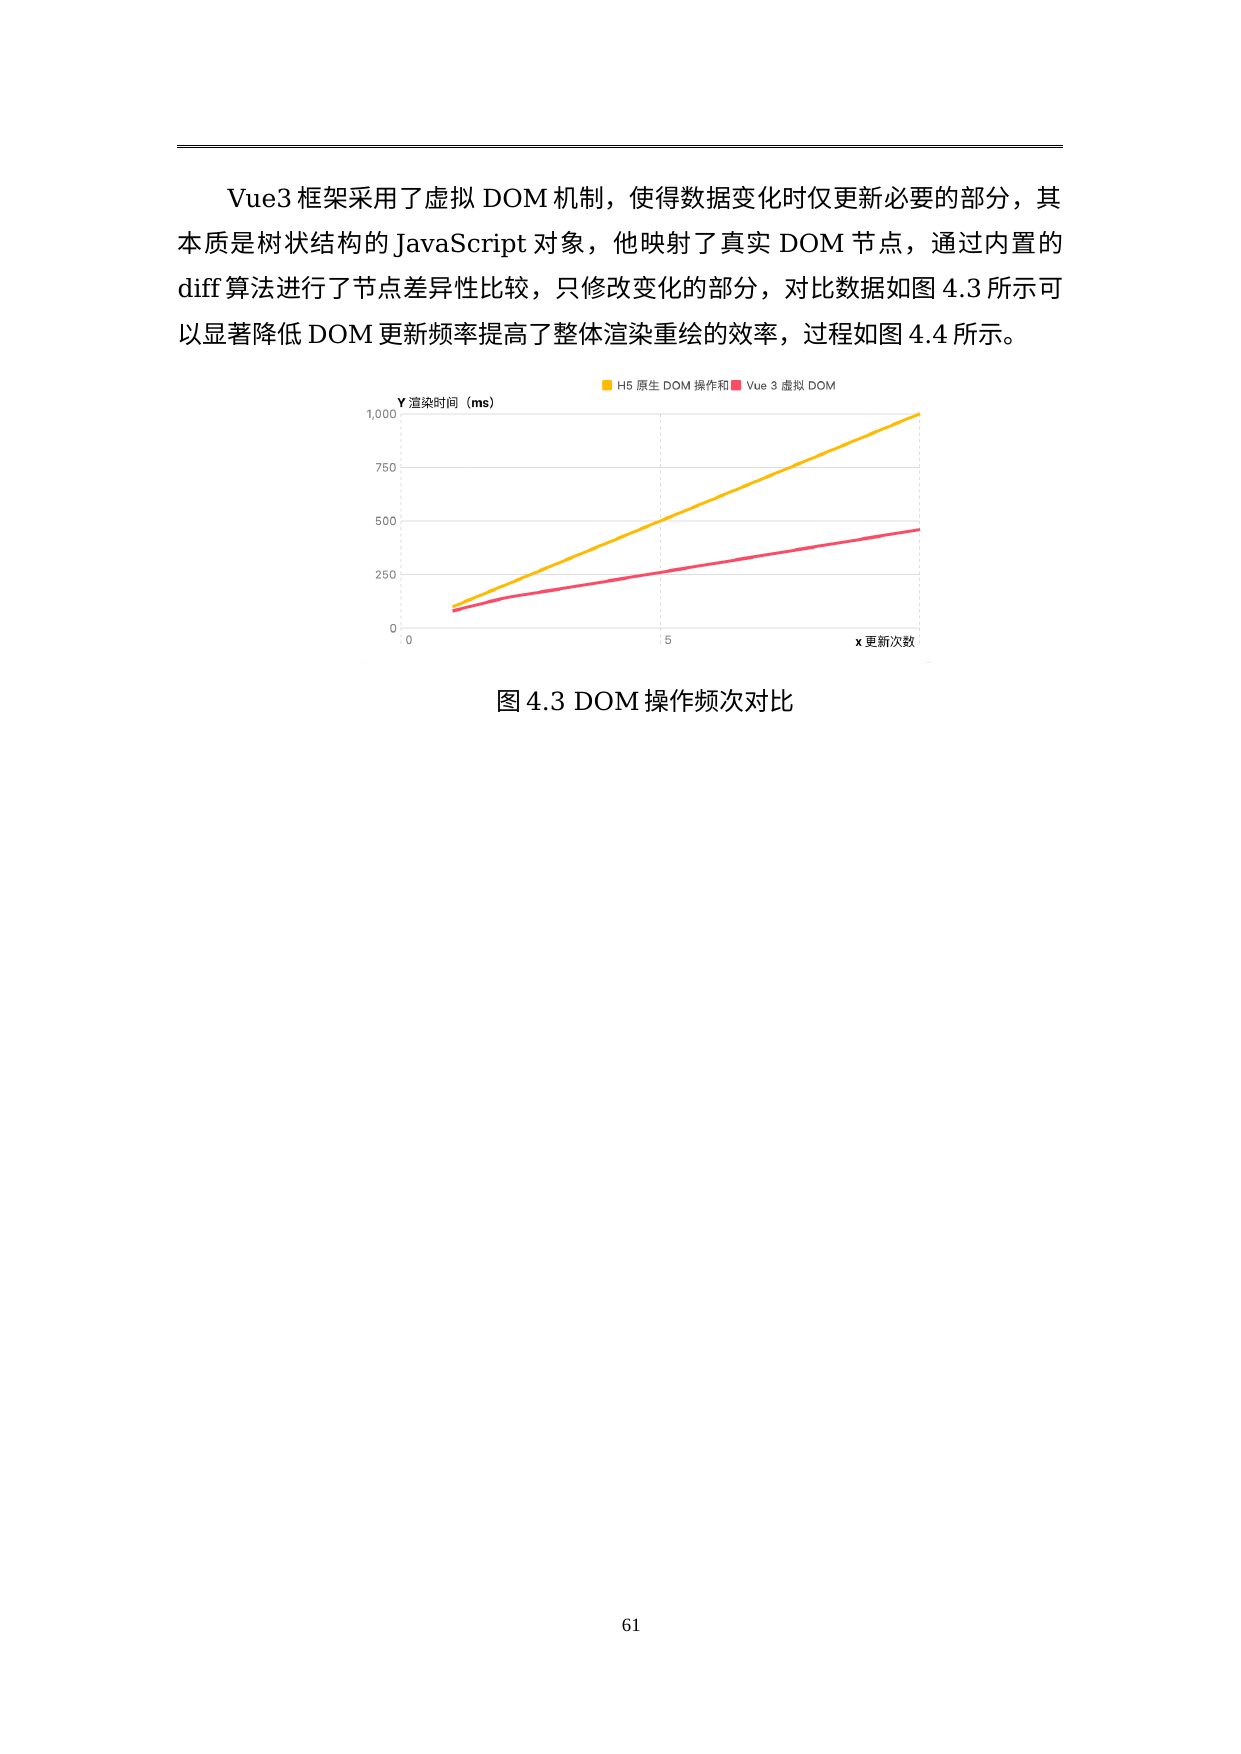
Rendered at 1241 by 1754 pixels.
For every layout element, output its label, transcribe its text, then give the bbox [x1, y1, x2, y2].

text 图4.3 DOM操作频次对比 [177, 682, 1063, 718]
picture [360, 372, 931, 663]
text Vue3框架采用了虚拟 DOM机制，使得数据变化时仅更新必要的部分，其本质是树状结构的JavaScript对象，他映射了真实DOM节点，通过内置的diff算法进行了节点差异性比较，只修改变化的部分，对比数据如图4.3所示可以显著降低DOM更新频率提高了整体渲染重绘的效率，过程如图4.4所示。 [177, 178, 1063, 350]
